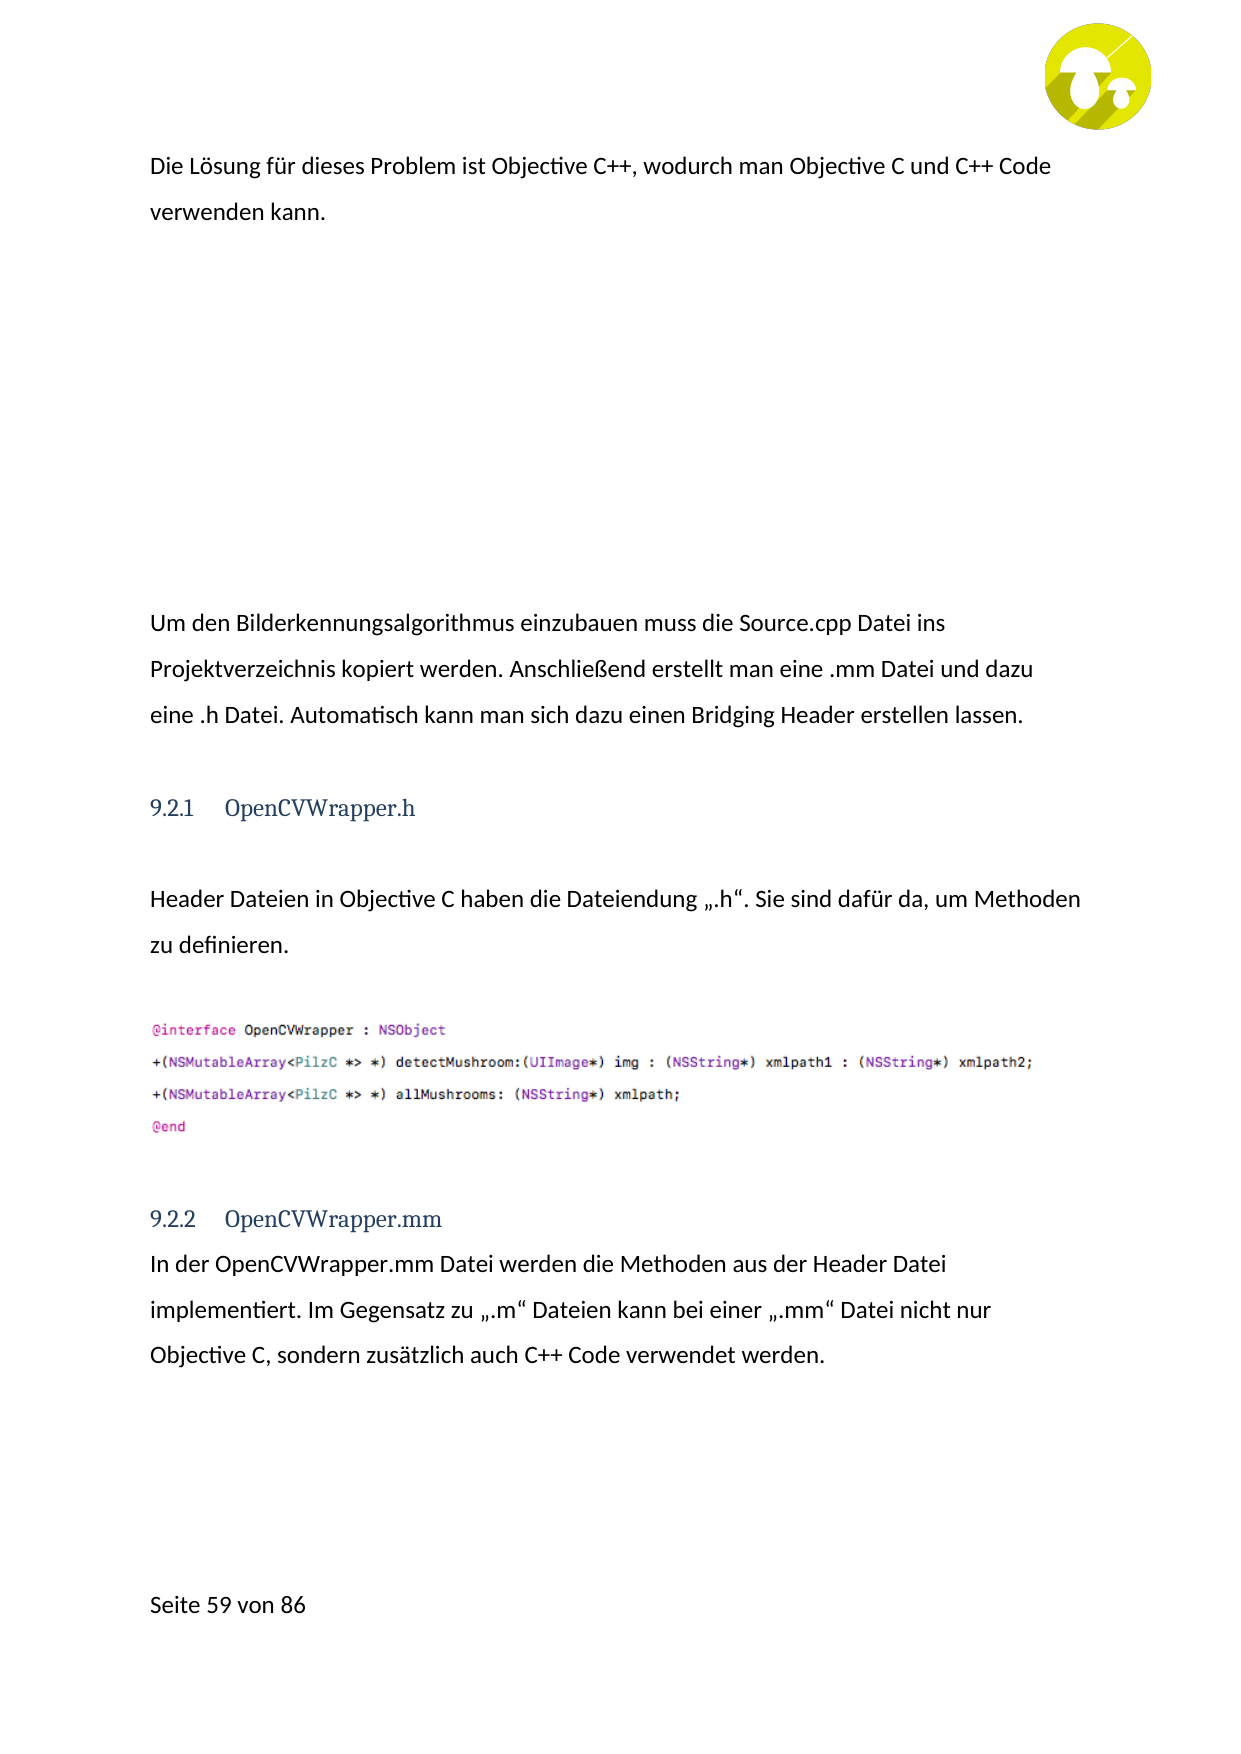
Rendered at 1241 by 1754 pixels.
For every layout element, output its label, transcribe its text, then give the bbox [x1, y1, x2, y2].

text Um den Bilderkennungsalgorithmus einzubauen muss die Source.cpp Datei ins Projektverzeichnis kopiert werden. Anschließend erstellt man eine .mm Datei und dazu eine .h Datei. Automatisch kann man sich dazu einen Bridging Header erstellen lassen. [150, 607, 1090, 729]
subtitle OpenCVWrapper.mm [150, 1205, 1090, 1234]
text In der OpenCVWrapper.mm Datei werden die Methoden aus der Header Datei implementiert. Im Gegensatz zu „.m“ Dateien kann bei einer „.mm“ Datei nicht nur Objective C, sondern zusätzlich auch C++ Code verwendet werden. [150, 1248, 1090, 1370]
picture [1045, 23, 1152, 130]
subtitle OpenCVWrapper.h [150, 794, 1090, 823]
picture [150, 1020, 1091, 1140]
text Header Dateien in Objective C haben die Dateiendung „.h“. Sie sind dafür da, um Methoden zu definieren. [150, 883, 1090, 959]
